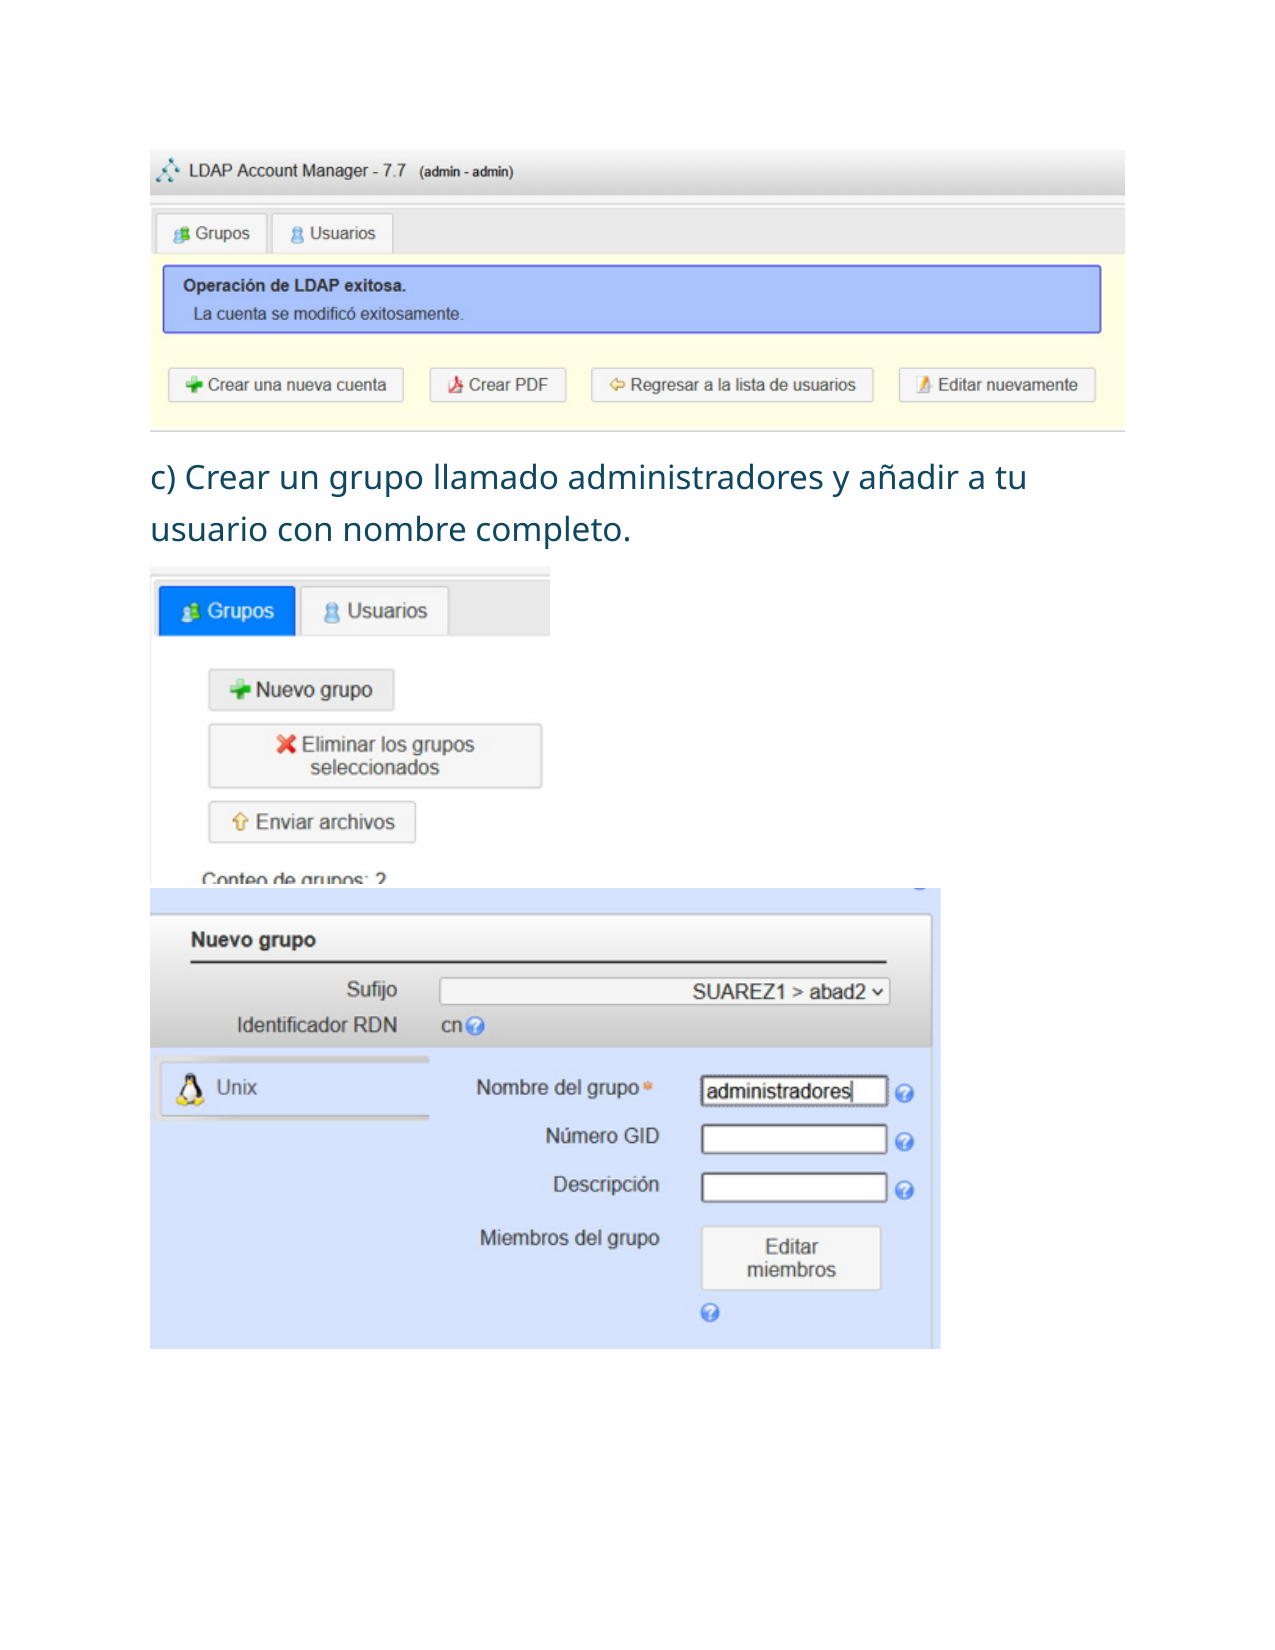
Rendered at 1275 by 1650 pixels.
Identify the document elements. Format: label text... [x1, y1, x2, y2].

picture [150, 888, 941, 1349]
picture [150, 566, 550, 884]
subtitle c) Crear un grupo llamado administradores y añadir a tu usuario con nombre completo. [150, 454, 1125, 551]
picture [150, 150, 1125, 432]
